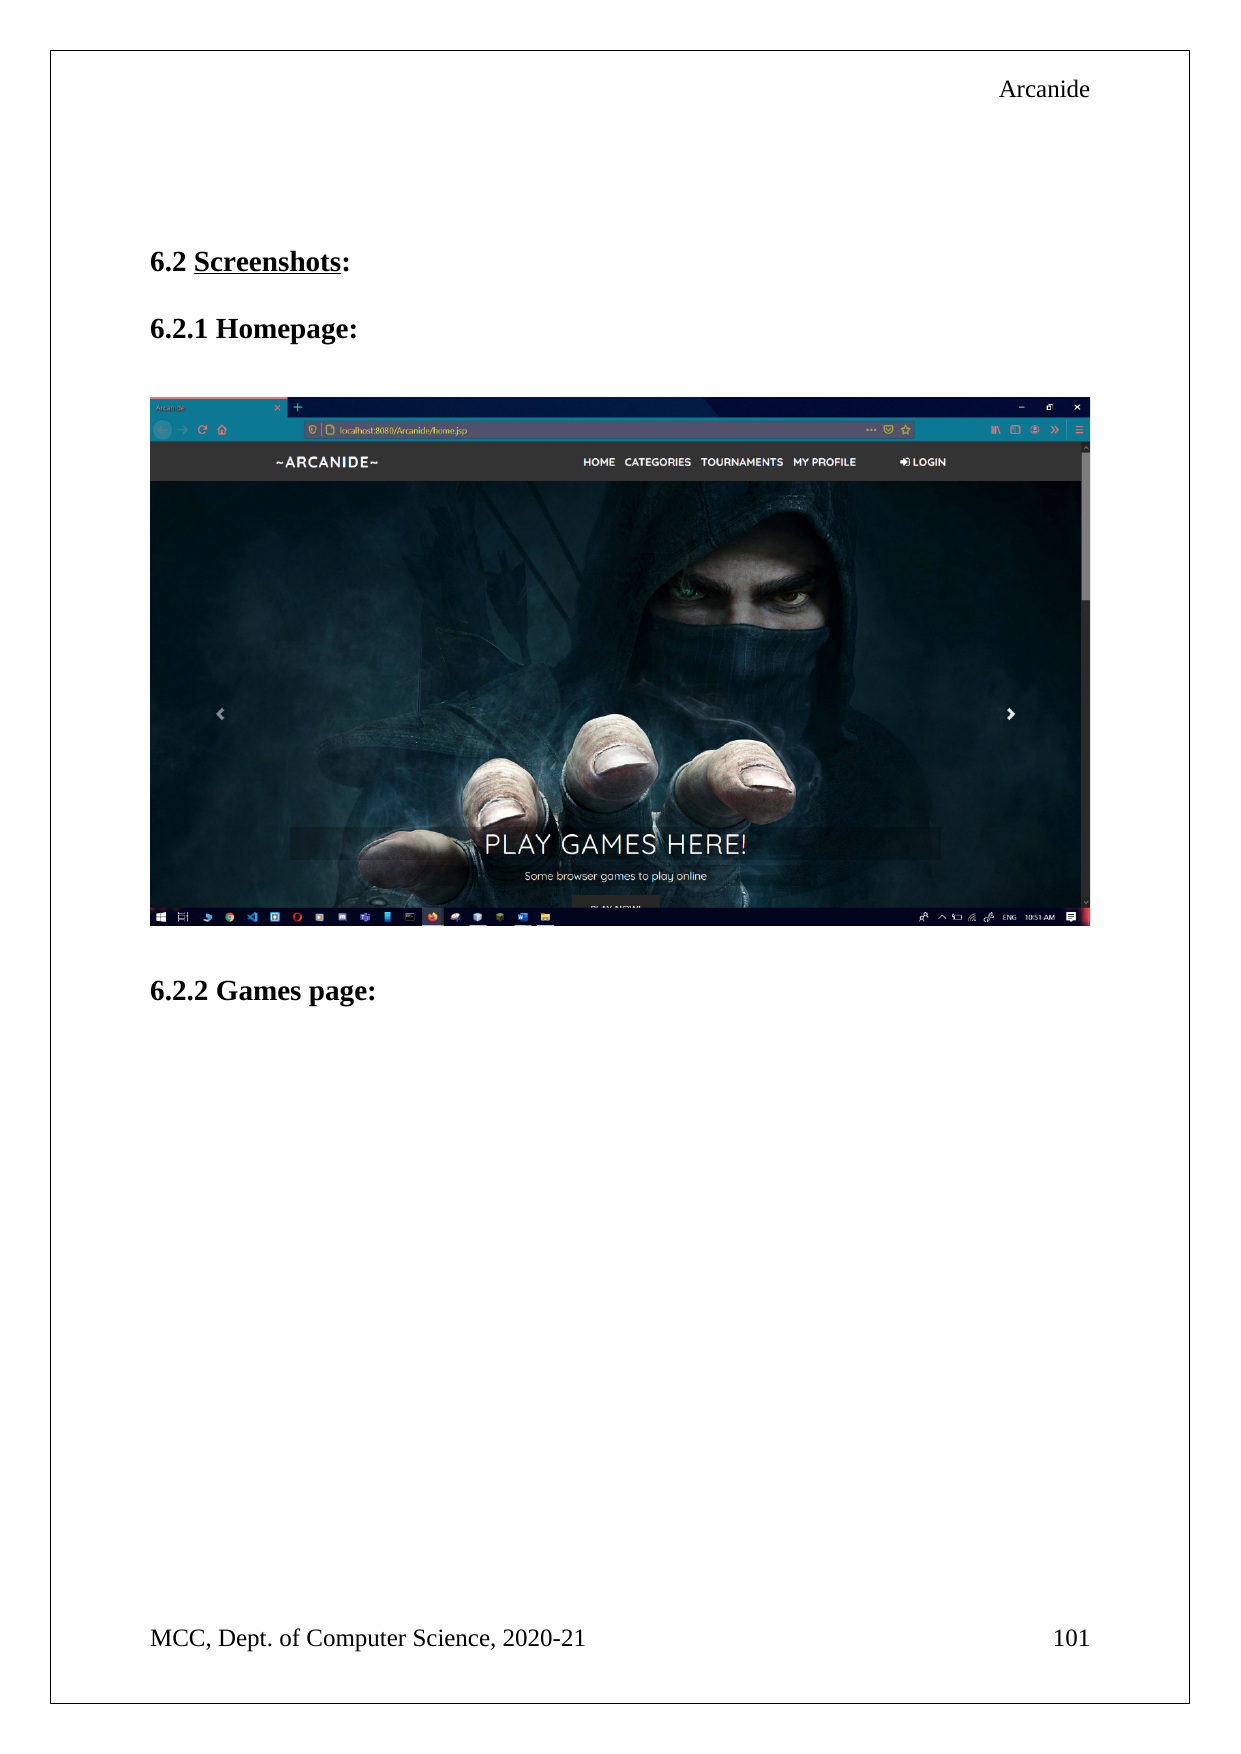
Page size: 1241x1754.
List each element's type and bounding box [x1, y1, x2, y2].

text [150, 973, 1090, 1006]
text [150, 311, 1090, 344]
picture [150, 443, 1091, 926]
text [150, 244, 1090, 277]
picture [150, 397, 1091, 440]
